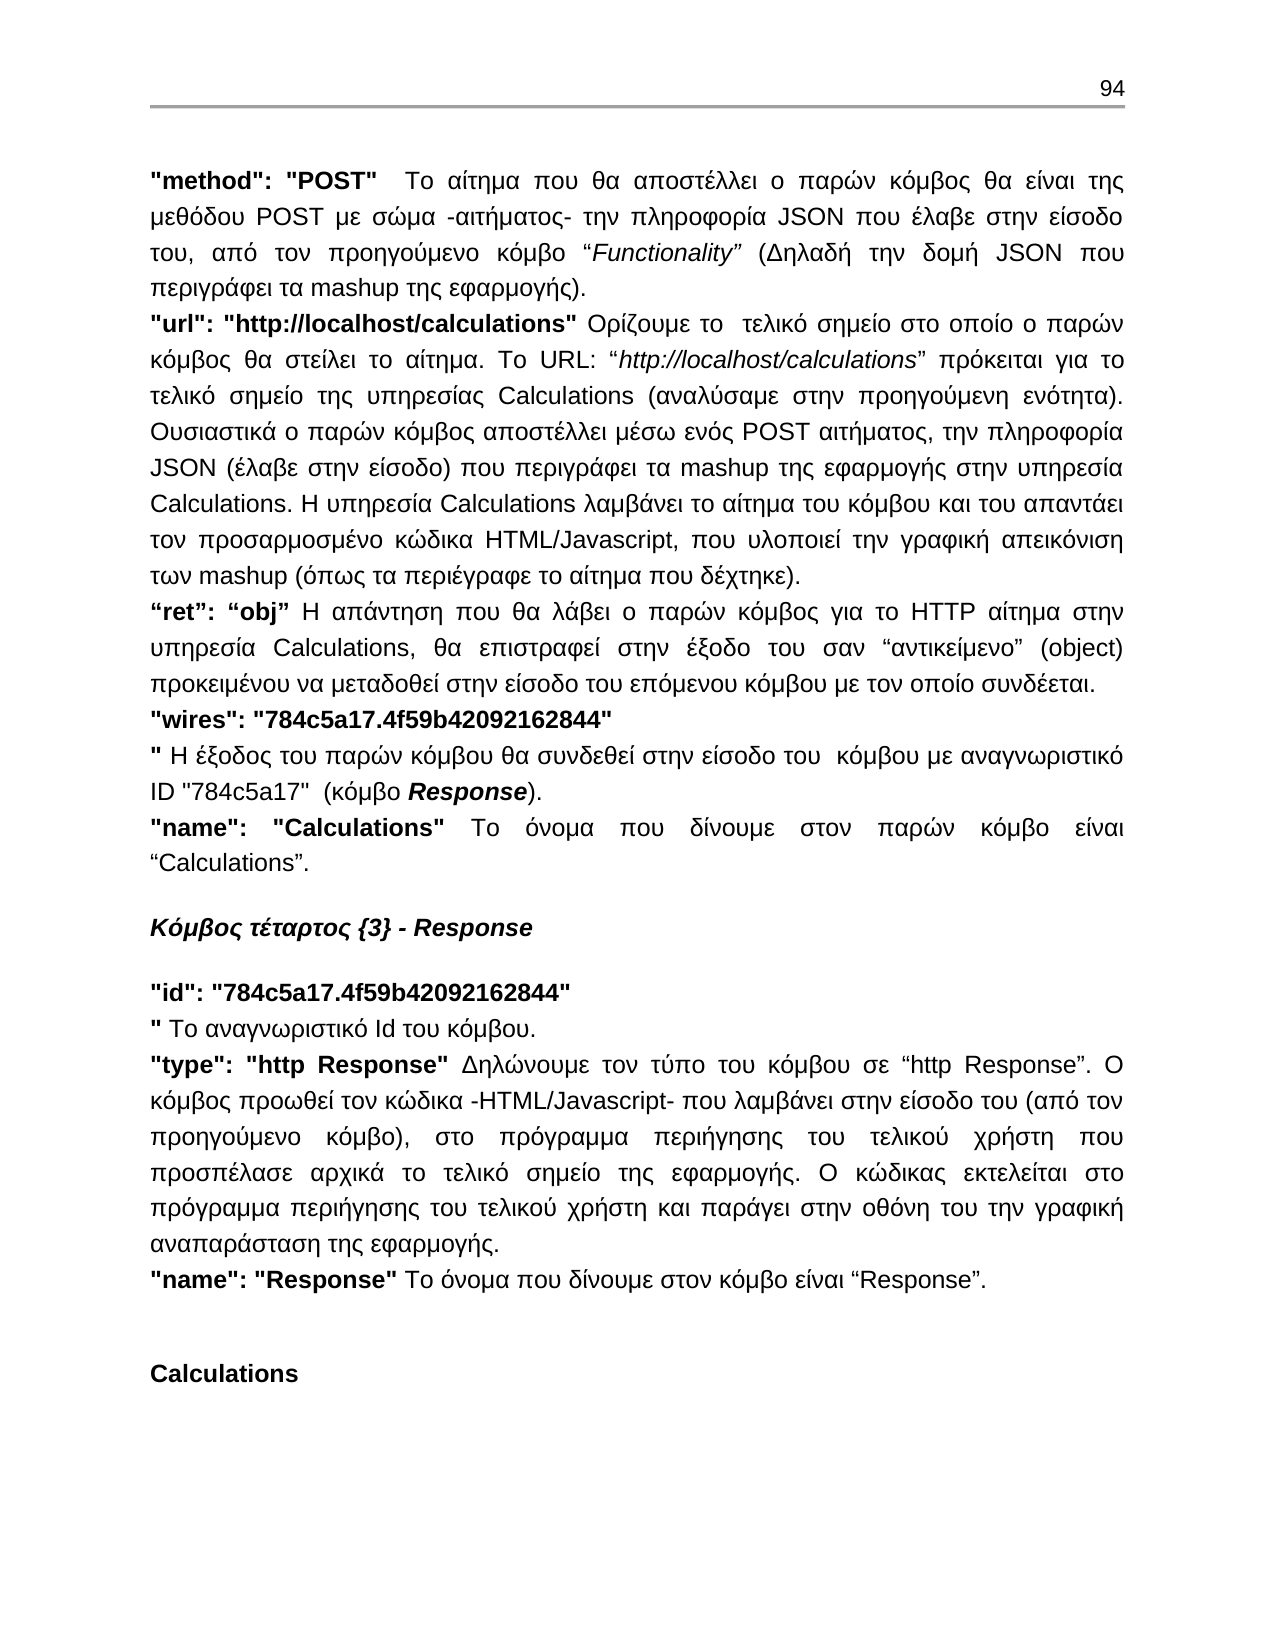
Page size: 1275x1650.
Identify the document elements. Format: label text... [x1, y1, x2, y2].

text "id": "784c5a17.4f59b42092162844" [150, 978, 1125, 1007]
text "method": "POST" Tο αίτημα που θα αποστέλλει ο παρών κόμβος θα είναι της μεθόδου POST με σώμα -αιτήματος- την πληροφορία JSON που έλαβε στην είσοδο του, από τον προηγούμενο κόμβο “Functionality” (Δηλαδή την δομή JSON που περιγράφει τα mashup της εφαρμογής). [150, 166, 1125, 302]
text "name": "Response" To όνομα που δίνουμε στον κόμβο είναι “Response”. [150, 1265, 1125, 1294]
subtitle Calculations [150, 1359, 1125, 1388]
text " Η έξοδος του παρών κόμβου θα συνδεθεί στην είσοδο του κόμβου με αναγνωριστικό ID "784c5a17" (κόμβο Response). [150, 741, 1125, 805]
text Kόμβος τέταρτος {3} - Response [150, 913, 1125, 942]
text “ret”: “obj” H απάντηση που θα λάβει ο παρών κόμβος για το HTTP αίτημα στην υπηρεσία Calculations, θα επιστραφεί στην έξοδο του σαν “αντικείμενο” (object) προκειμένου να μεταδοθεί στην είσοδο του επόμενου κόμβου με τον οποίο συνδέεται. [150, 597, 1125, 697]
text "type": "http Response" Δηλώνουμε τον τύπο του κόμβου σε “http Response”. Ο κόμβος προωθεί τον κώδικα -HTML/Javascript- που λαμβάνει στην είσοδο του (από τον προηγούμενο κόμβο), στο πρόγραμμα περιήγησης του τελικού χρήστη που προσπέλασε αρχικά το τελικό σημείο της εφαρμογής. Ο κώδικας εκτελείται στο πρόγραμμα περιήγησης του τελικού χρήστη και παράγει στην οθόνη του την γραφική αναπαράσταση της εφαρμογής. [150, 1050, 1125, 1258]
text "url": "http://localhost/calculations" Ορίζουμε τo τελικό σημείο στο οποίο ο παρών κόμβος θα στείλει το αίτημα. Το URL: “http://localhost/calculations” πρόκειται για το τελικό σημείο της υπηρεσίας Calculations (αναλύσαμε στην προηγούμενη ενότητα). Ουσιαστικά ο παρών κόμβος αποστέλλει μέσω ενός POST αιτήματος, την πληροφορία JSON (έλαβε στην είσοδο) που περιγράφει τα mashup της εφαρμογής στην υπηρεσία Calculations. Η υπηρεσία Calculations λαμβάνει το αίτημα του κόμβου και του απαντάει τον προσαρμοσμένο κώδικα HTML/Javascript, που υλοποιεί την γραφική απεικόνιση των mashup (όπως τα περιέγραφε το αίτημα που δέχτηκε). [150, 309, 1125, 590]
text " Τo αναγνωριστικό Ιd του κόμβου. [150, 1014, 1125, 1042]
text "name": "Calculations" To όνομα που δίνουμε στον παρών κόμβο είναι “Calculations”. [150, 812, 1125, 877]
text "wires": "784c5a17.4f59b42092162844" [150, 705, 1125, 733]
